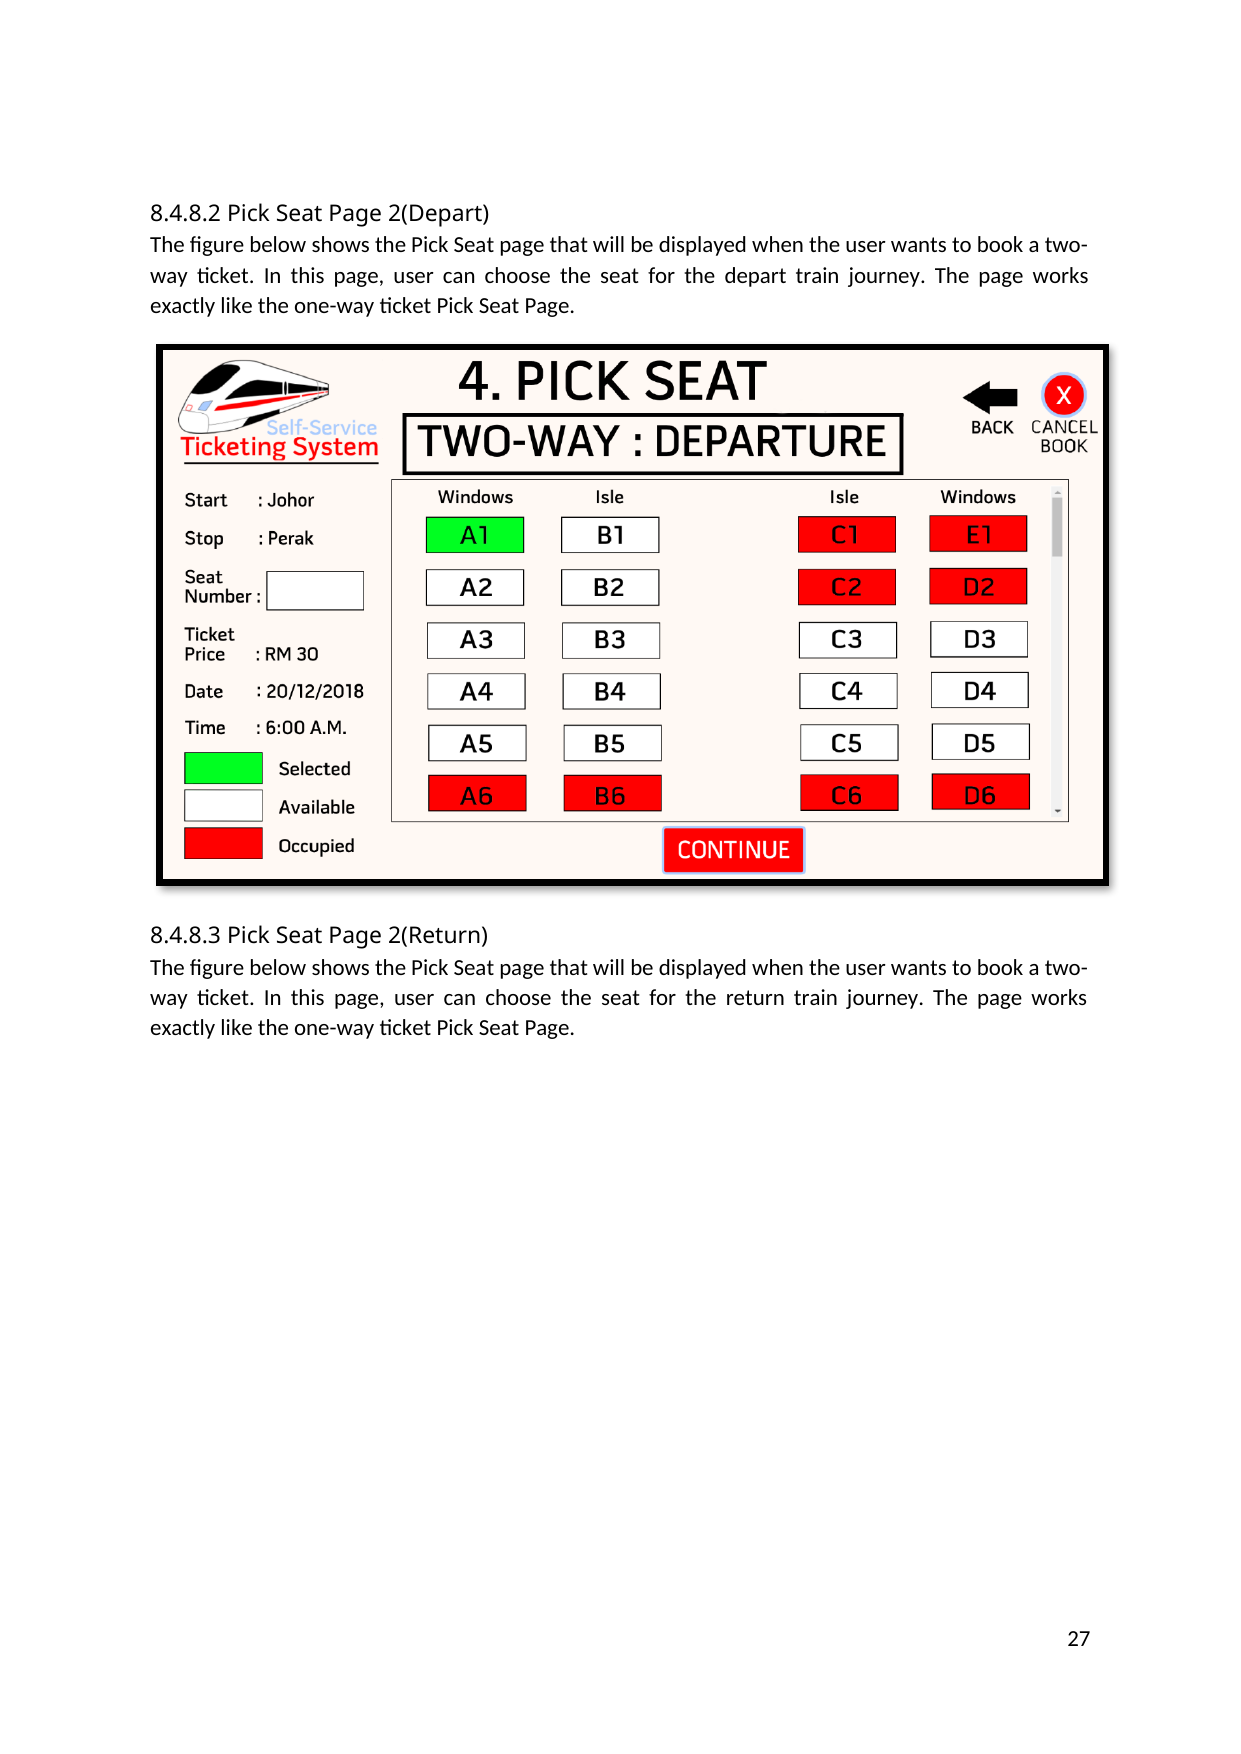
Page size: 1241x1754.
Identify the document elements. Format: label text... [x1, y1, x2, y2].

subtitle 8.4.8.3 Pick Seat Page 2(Return) [150, 919, 1090, 951]
text The figure below shows the Pick Seat page that will be displayed when the user wants to book a two-way ticket. In this page, user can choose the seat for the depart train journey. The page works exactly like the one-way ticket Pick Seat Page. [150, 231, 1090, 319]
text The figure below shows the Pick Seat page that will be displayed when the user wants to book a two-way ticket. In this page, user can choose the seat for the return train journey. The page works exactly like the one-way ticket Pick Seat Page. [150, 953, 1090, 1042]
picture [163, 350, 1103, 879]
subtitle 8.4.8.2 Pick Seat Page 2(Depart) [150, 197, 1090, 228]
